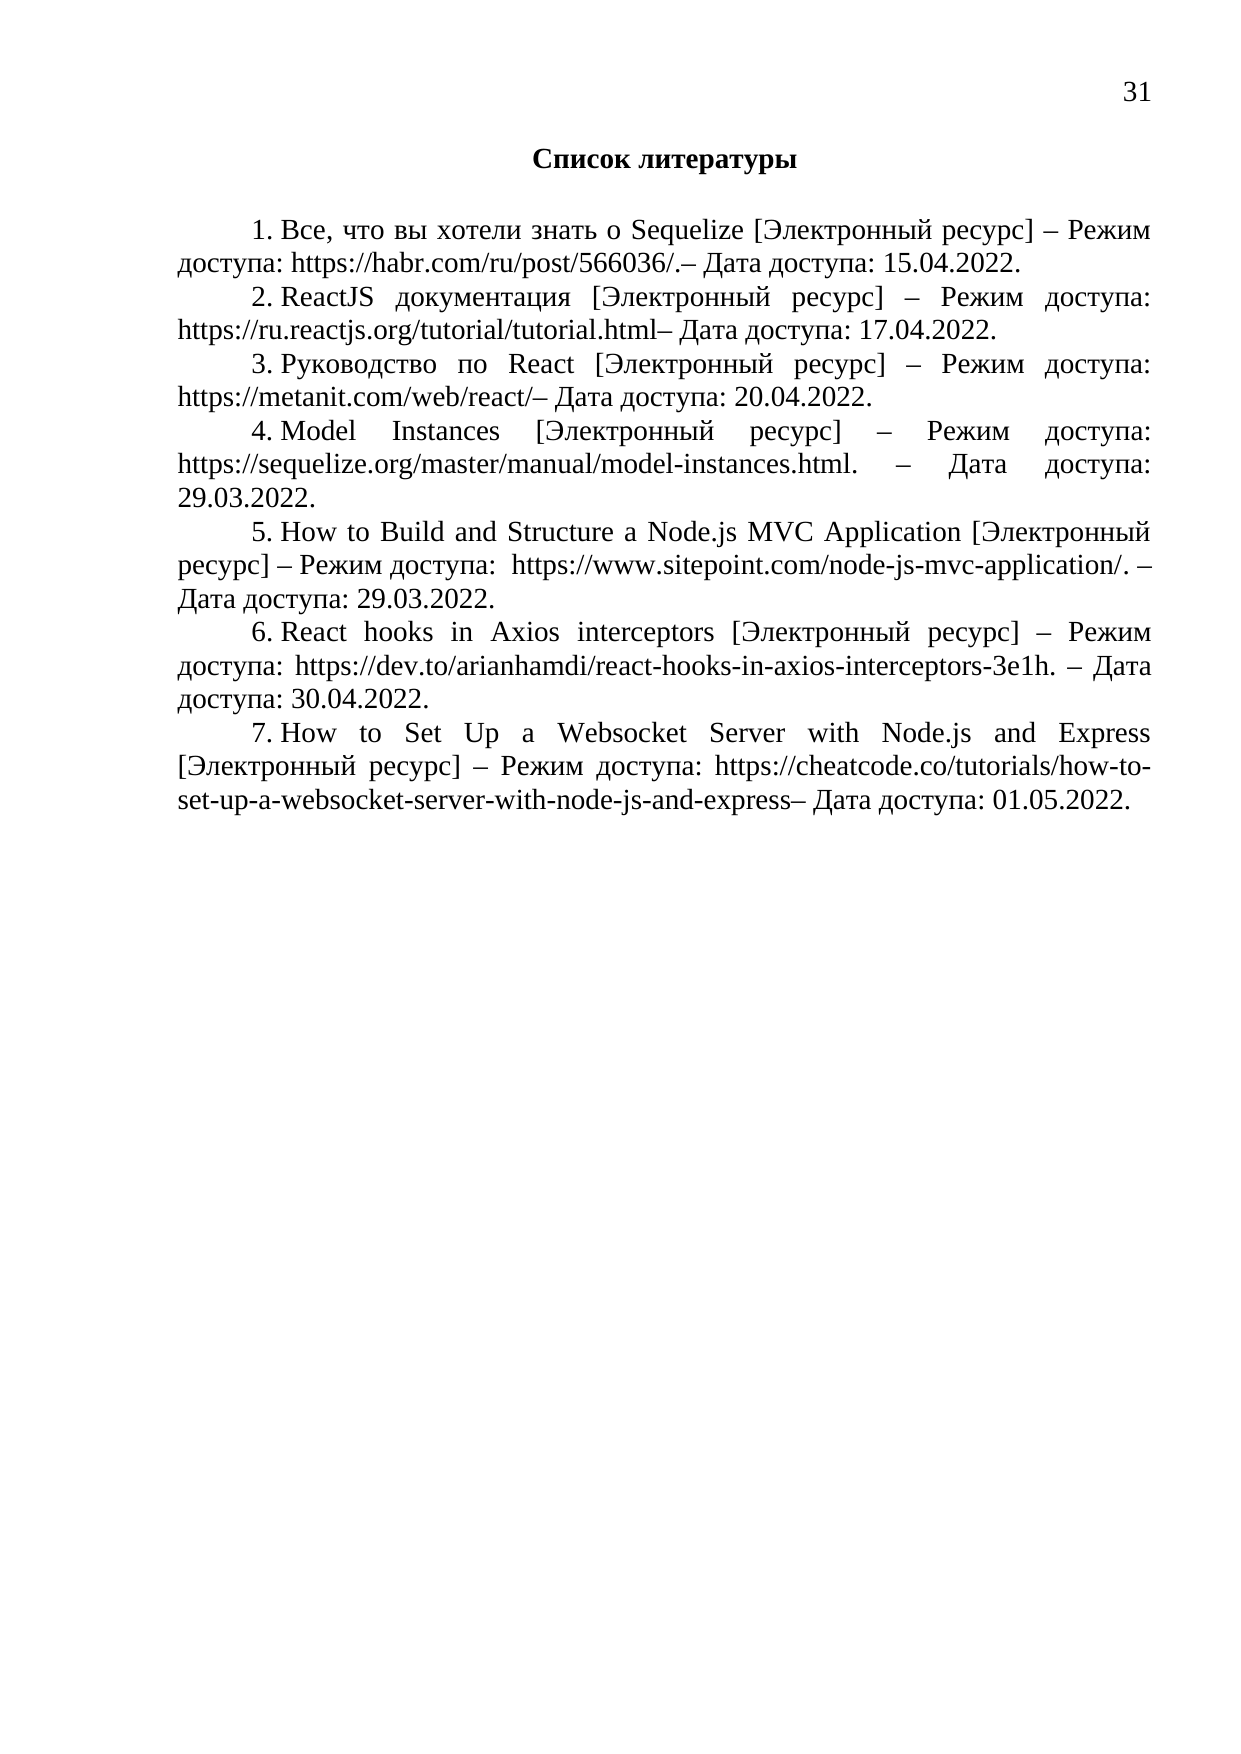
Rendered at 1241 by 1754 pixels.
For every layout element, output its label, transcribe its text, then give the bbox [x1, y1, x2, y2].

list How to Set Up a Websocket Server with Node.js and Express [Электронный ресурс] – Режим доступа: https://cheatcode.co/tutorials/how-to-set-up-a-websocket-server-with-node-js-and-express– Дата доступа: 01.05.2022. [177, 715, 1152, 816]
text Список литературы [177, 141, 1152, 174]
list Все, что вы хотели знать о Sequelize [Электронный ресурс] – Режим доступа: https://habr.com/ru/post/566036/.– Дата доступа: 15.04.2022. [177, 212, 1152, 279]
list How to Build and Structure a Node.js MVC Application [Электронный ресурс] – Режим доступа: https://www.sitepoint.com/node-js-mvc-application/. – Дата доступа: 29.03.2022. [177, 514, 1152, 614]
list Model Instances [Электронный ресурс] – Режим доступа: https://sequelize.org/master/manual/model-instances.html. – Дата доступа: 29.03.2022. [177, 413, 1152, 514]
list React hooks in Axios interceptors [Электронный ресурс] – Режим доступа: https://dev.to/arianhamdi/react-hooks-in-axios-interceptors-3e1h. – Дата доступа: 30.04.2022. [177, 614, 1152, 715]
list ReactJS документация [Электронный ресурс] – Режим доступа: https://ru.reactjs.org/tutorial/tutorial.html– Дата доступа: 17.04.2022. [177, 279, 1152, 346]
list Руководство по React [Электронный ресурс] – Режим доступа: https://metanit.com/web/react/– Дата доступа: 20.04.2022. [177, 346, 1152, 413]
